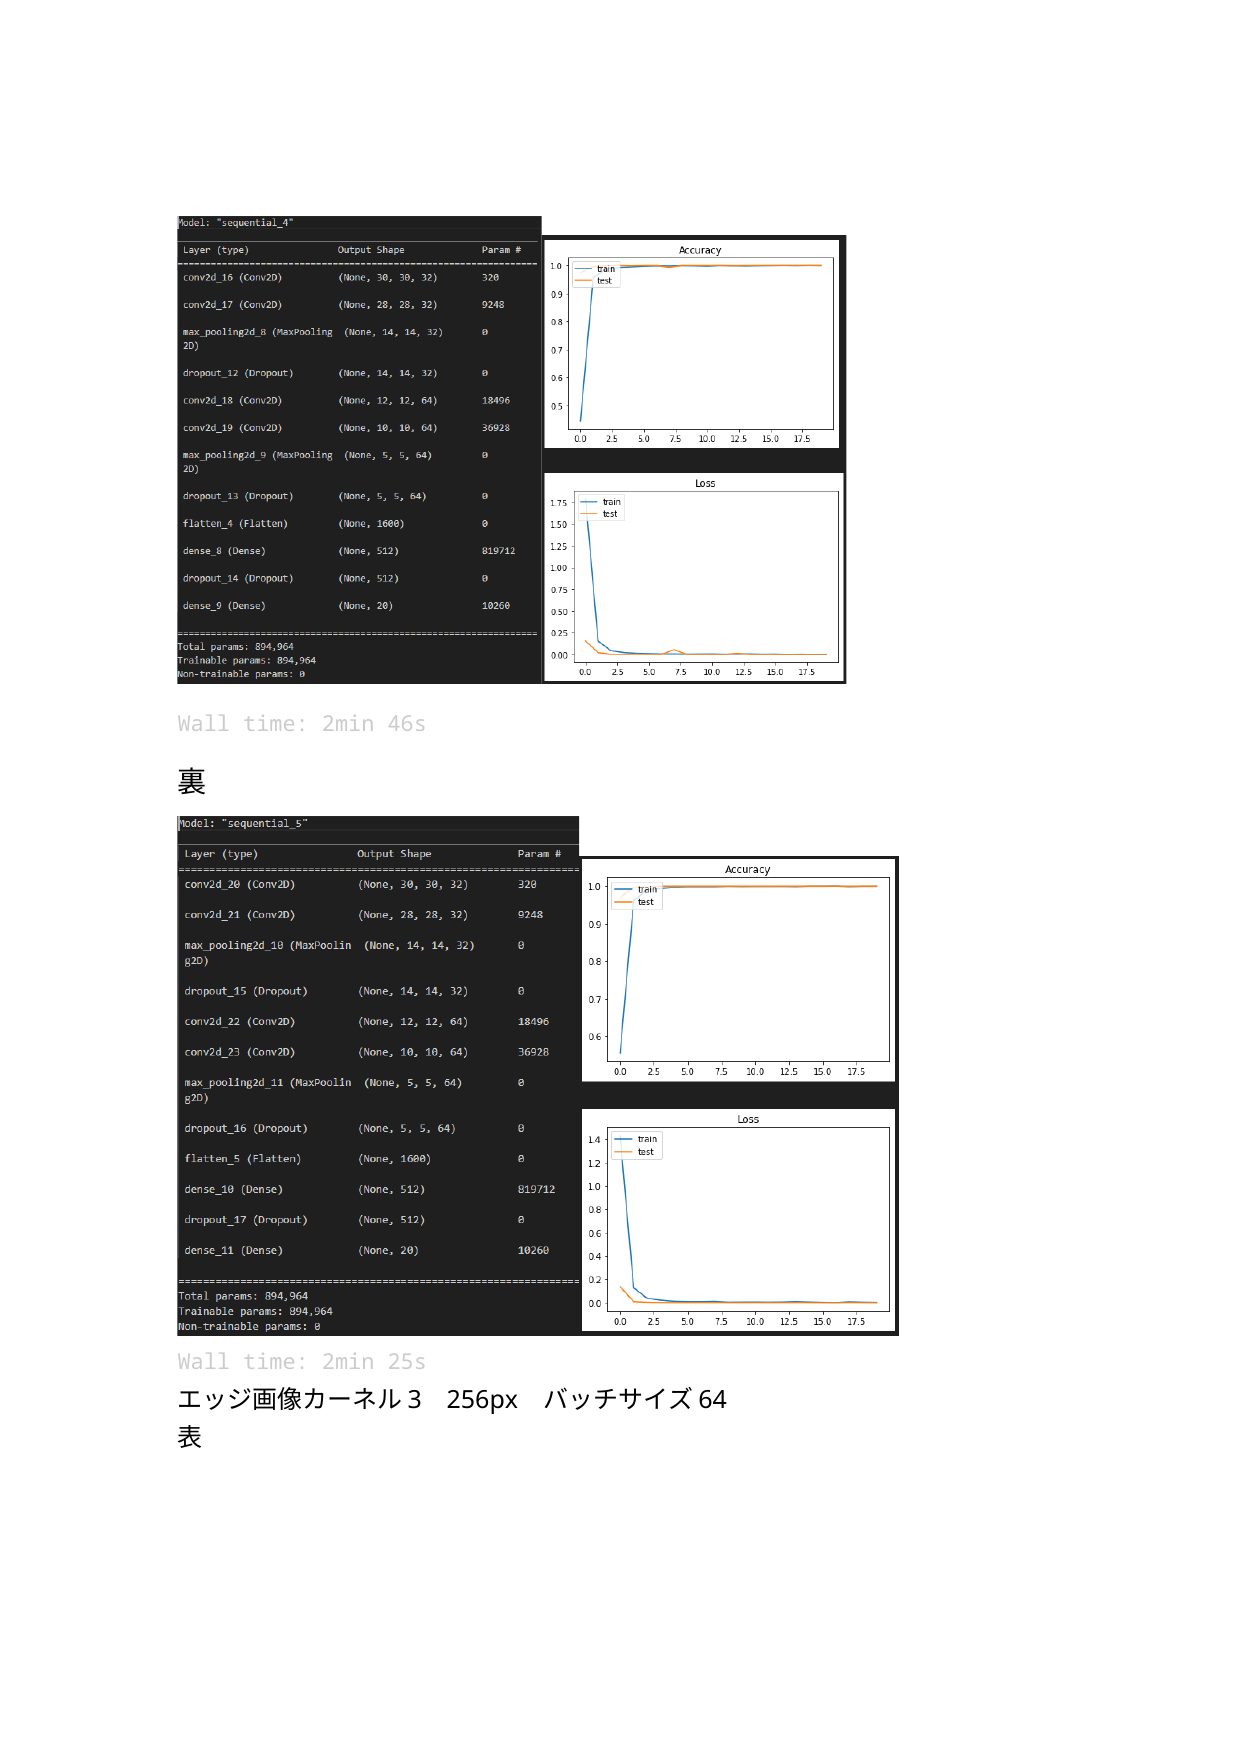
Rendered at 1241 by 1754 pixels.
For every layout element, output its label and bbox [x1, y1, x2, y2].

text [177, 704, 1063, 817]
picture [177, 216, 847, 684]
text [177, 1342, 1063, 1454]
picture [177, 816, 899, 1336]
